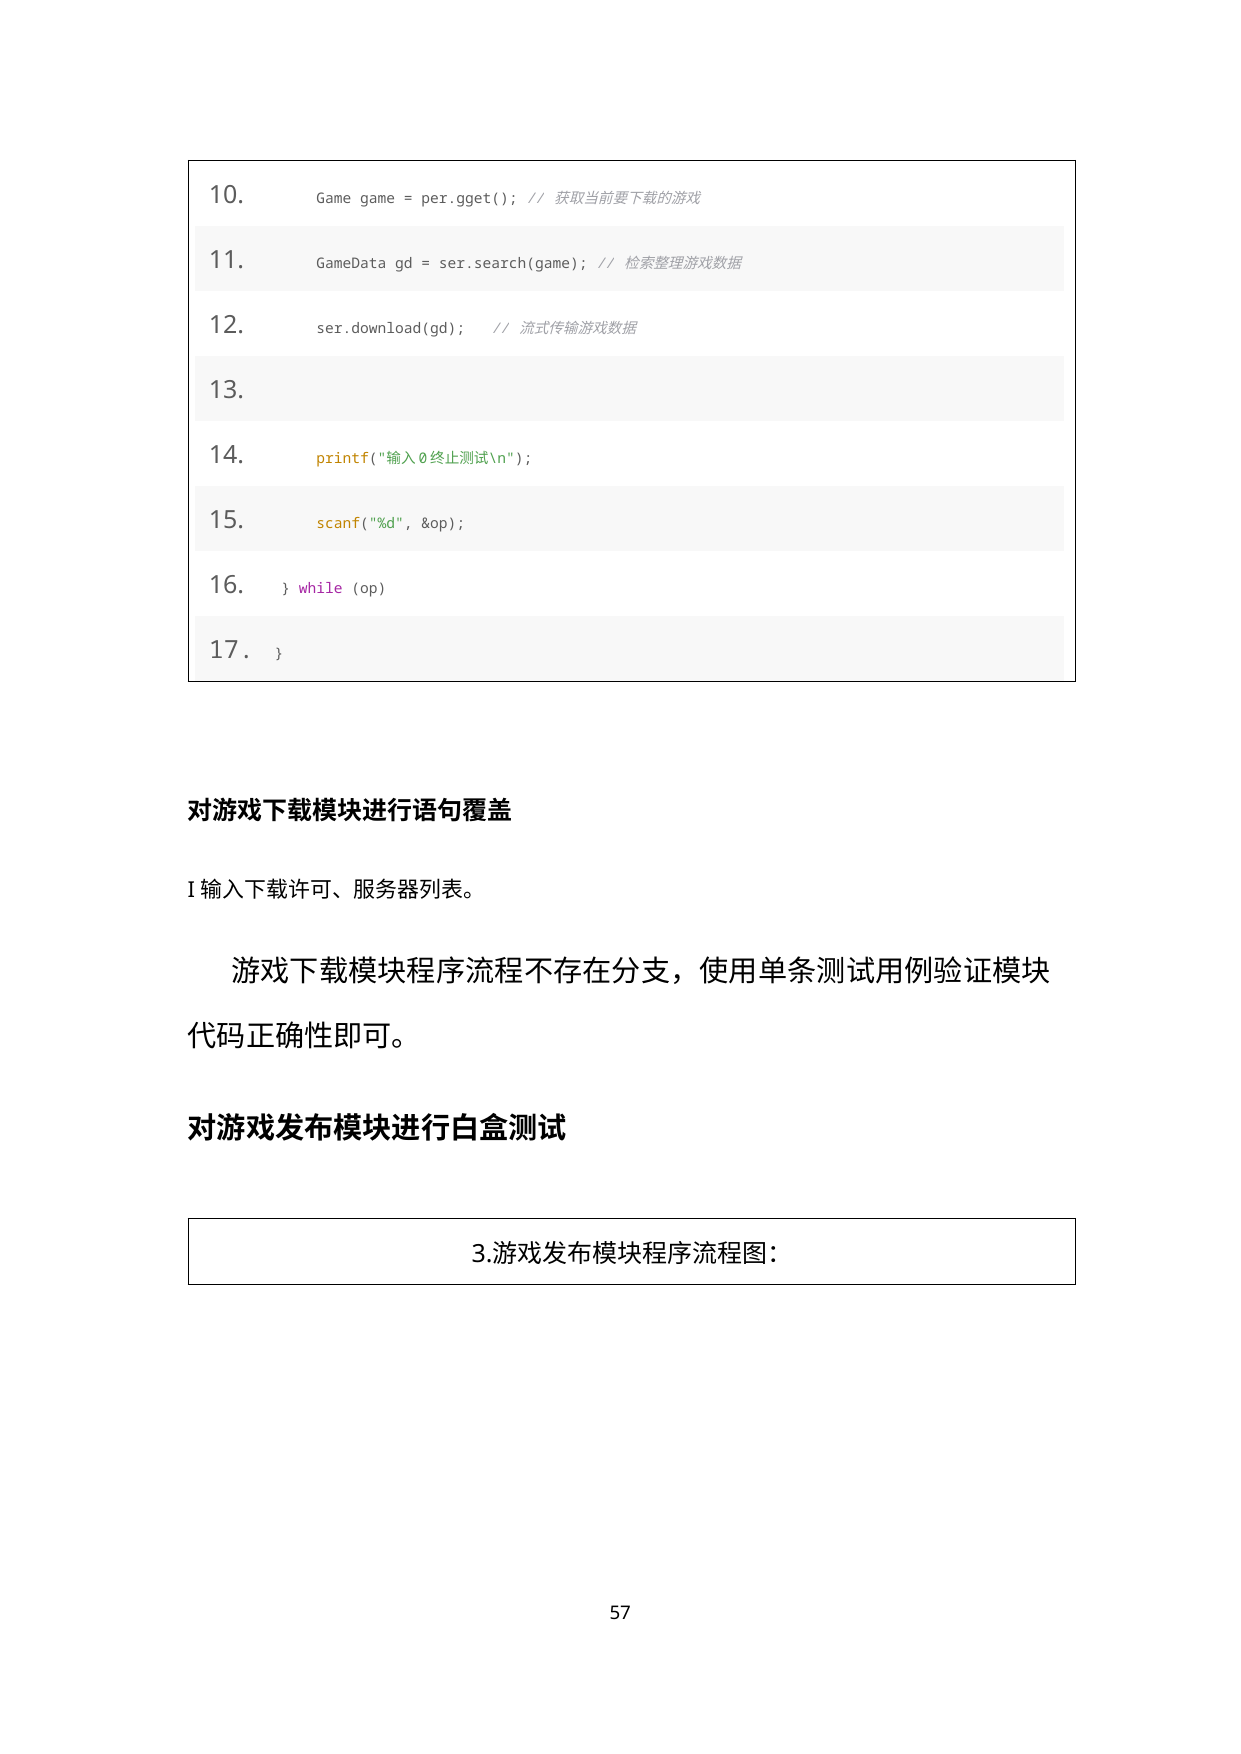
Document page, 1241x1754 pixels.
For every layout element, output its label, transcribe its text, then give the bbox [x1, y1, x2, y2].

subtitle 对游戏发布模块进行白盒测试 [187, 1093, 1053, 1158]
text 游戏下载模块程序流程不存在分支，使用单条测试用例验证模块代码正确性即可。 [187, 936, 1053, 1066]
table_header 3.游戏发布模块程序流程图： [189, 1219, 1075, 1284]
text I 输入下载许可、服务器列表。 [187, 871, 1053, 904]
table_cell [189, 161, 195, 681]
subtitle 对游戏下载模块进行语句覆盖 [187, 776, 1053, 841]
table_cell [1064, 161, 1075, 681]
